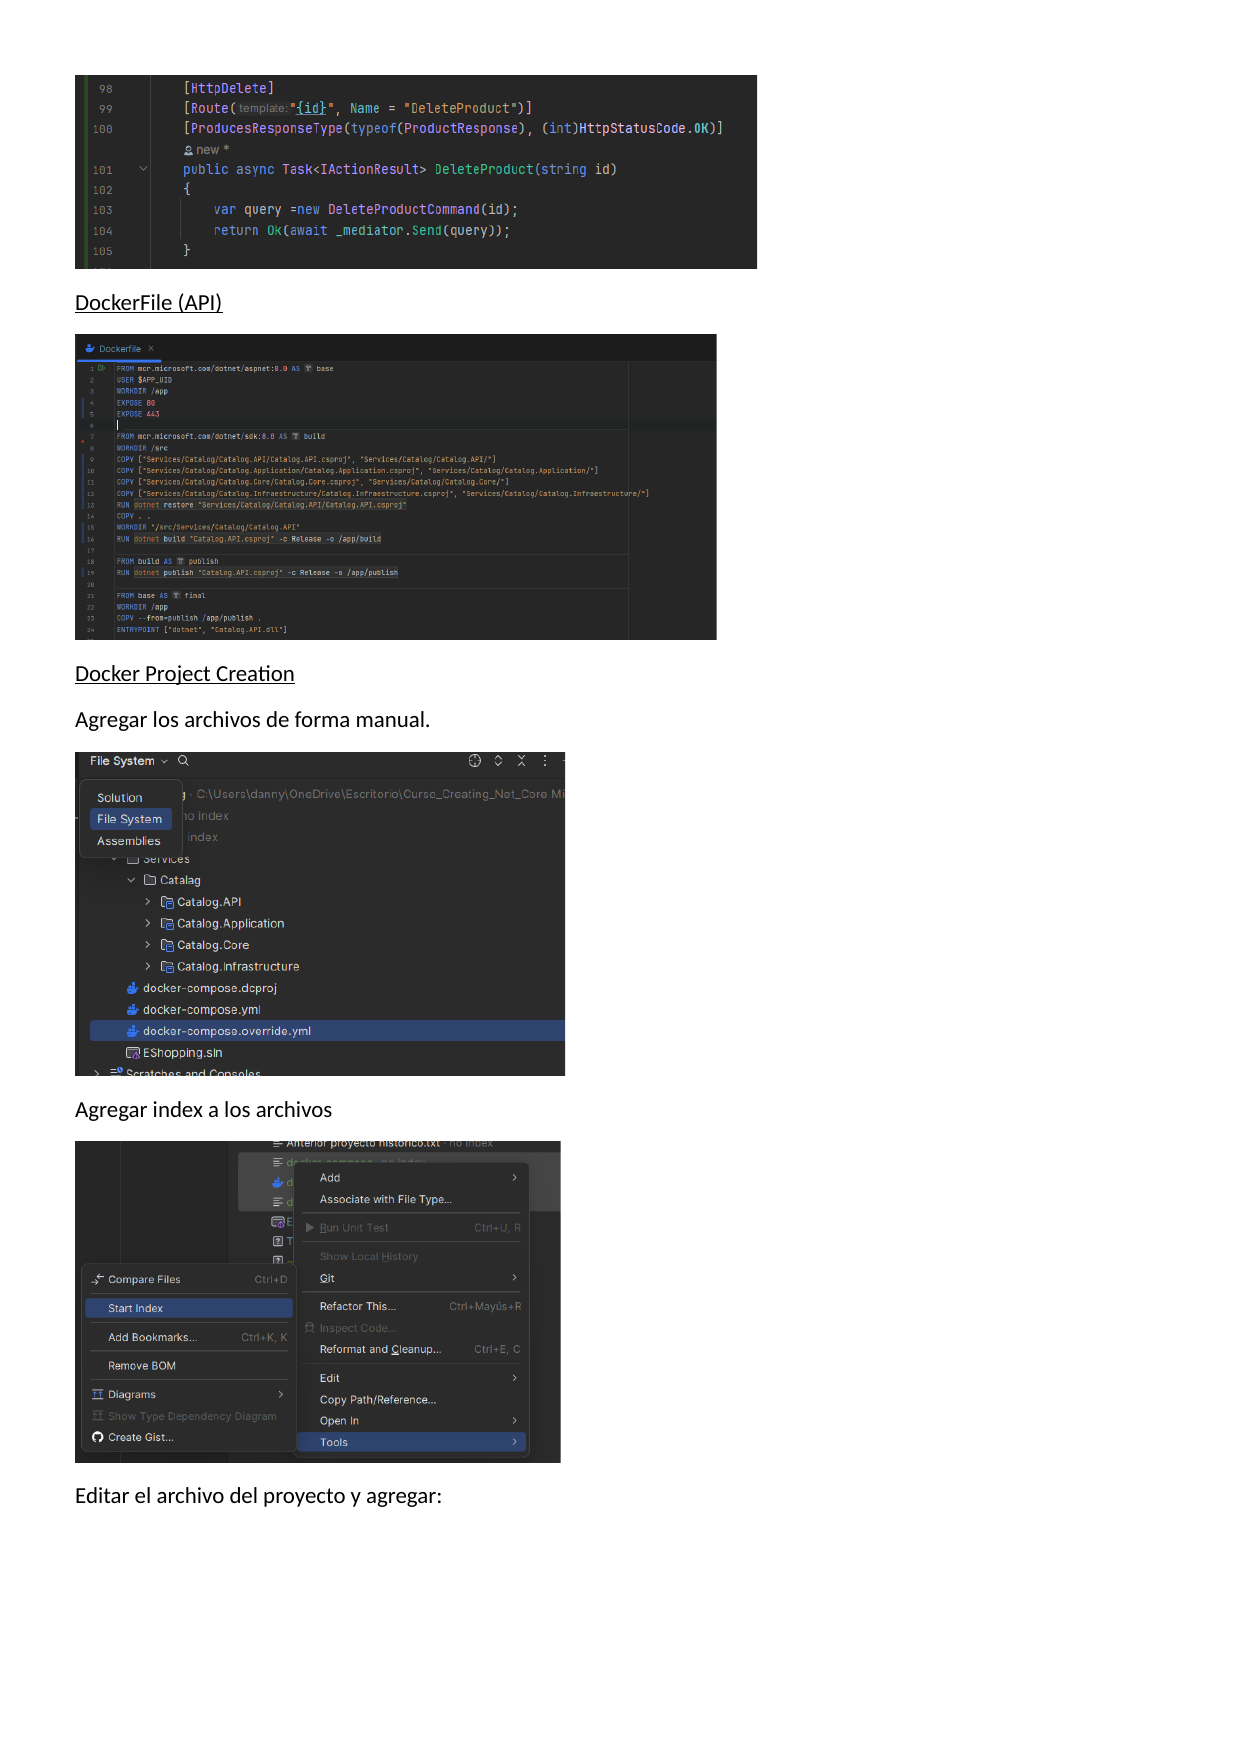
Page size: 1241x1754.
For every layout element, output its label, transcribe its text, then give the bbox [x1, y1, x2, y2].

text Agregar index a los archivos [75, 1095, 1165, 1123]
picture [75, 752, 565, 1076]
text DockerFile (API) [75, 288, 1165, 316]
text Editar el archivo del proyecto y agregar: [75, 1482, 1165, 1509]
picture [75, 1141, 561, 1463]
picture [75, 334, 717, 640]
text Agregar los archivos de forma manual. [75, 706, 1165, 733]
text Docker Project Creation [75, 659, 1165, 687]
picture [75, 75, 758, 269]
